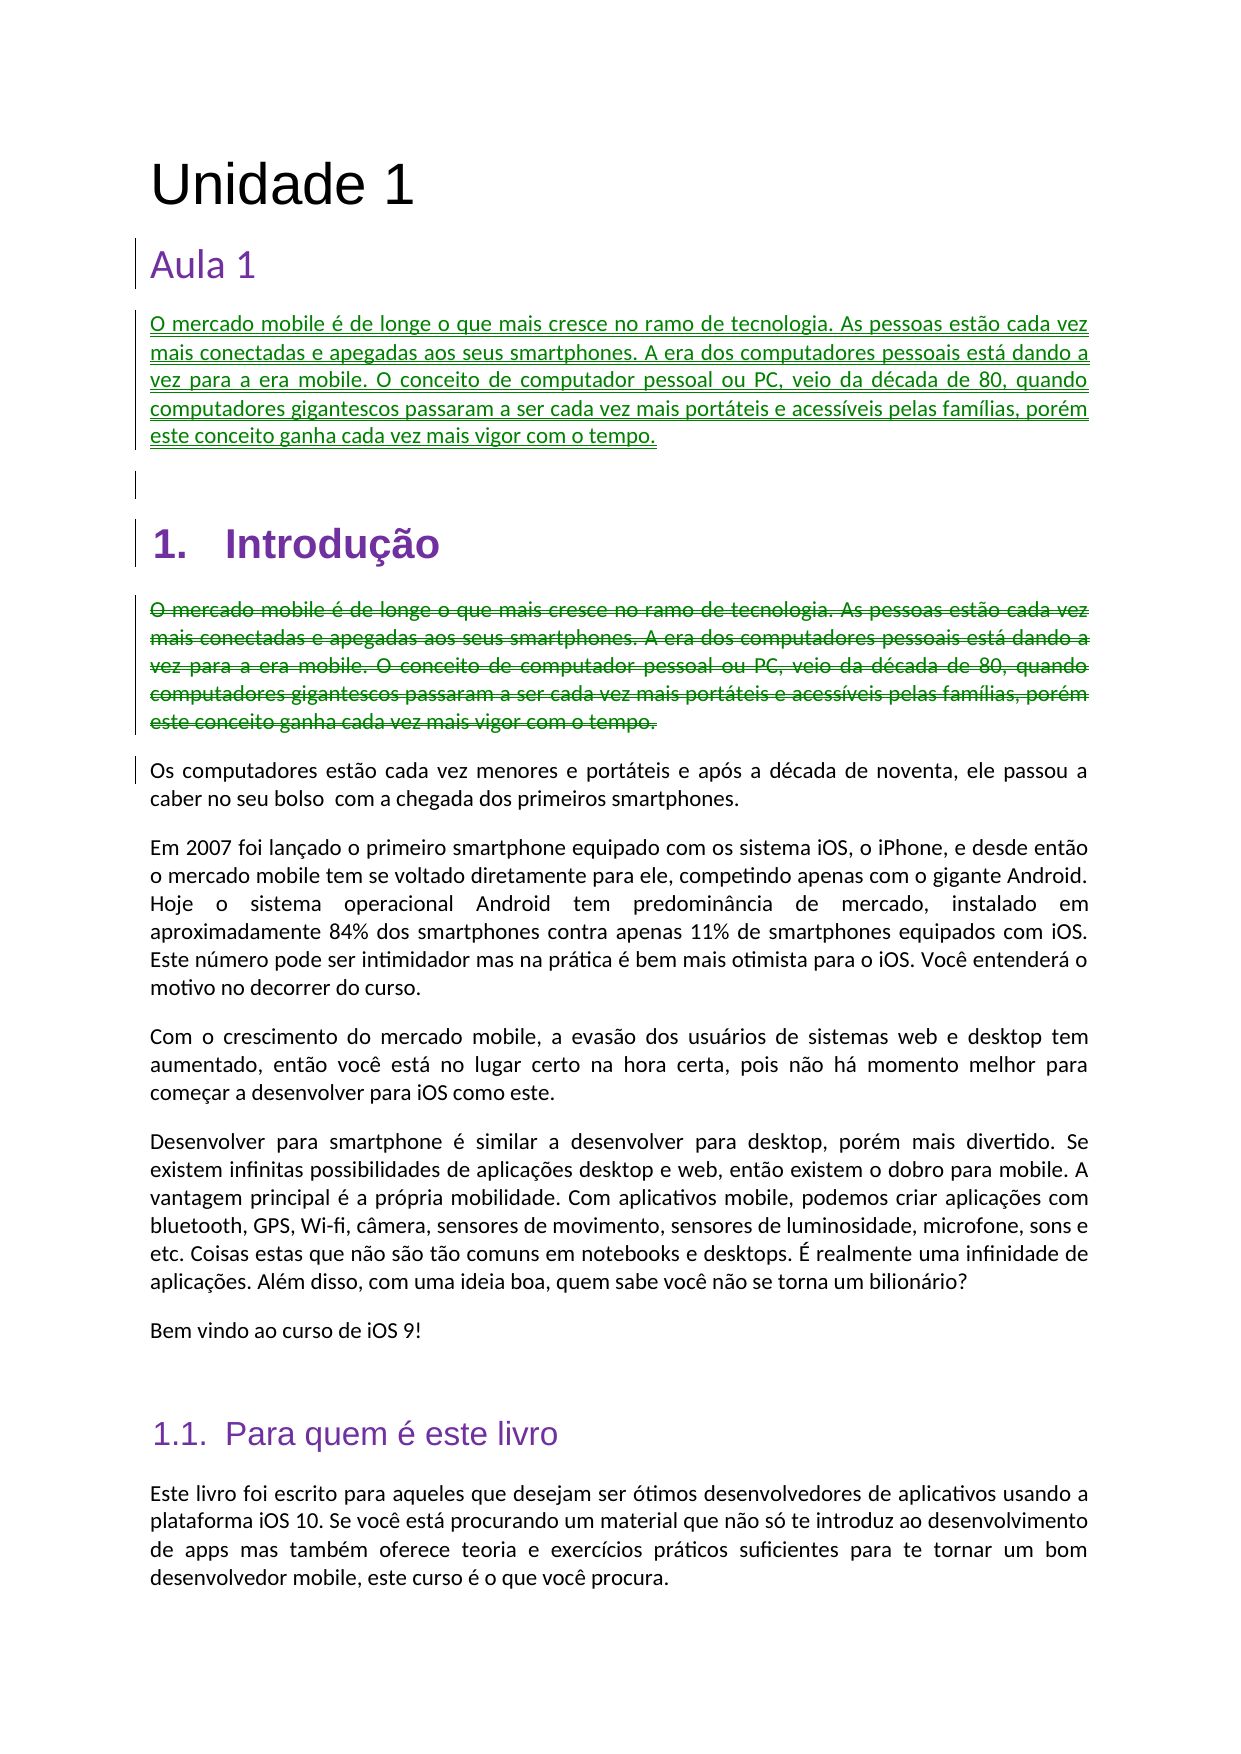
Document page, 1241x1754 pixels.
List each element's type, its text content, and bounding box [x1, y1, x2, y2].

text Em 2007 foi lançado o primeiro smartphone equipado com os sistema iOS, o iPhone, e desde então o mercado mobile tem se voltado diretamente para ele, competindo apenas com o gigante Android. Hoje o sistema operacional Android tem predominância de mercado, instalado em aproximadamente 84% dos smartphones contra apenas 11% de smartphones equipados com iOS. Este número pode ser intimidador mas na prática é bem mais otimista para o iOS. Você entenderá o motivo no decorrer do curso. [150, 833, 1090, 1001]
subtitle Para quem é este livro [192, 1414, 1090, 1452]
title Unidade 1 [150, 150, 1090, 217]
text Este livro foi escrito para aqueles que desejam ser ótimos desenvolvedores de aplicativos usando a plataforma iOS 10. Se você está procurando um material que não só te introduz ao desenvolvimento de apps mas também oferece teoria e exercícios práticos suficientes para te tornar um bom desenvolvedor mobile, este curso é o que você procura. [150, 1479, 1090, 1591]
list Aula 1 [150, 238, 1090, 289]
text Desenvolver para smartphone é similar a desenvolver para desktop, porém mais divertido. Se existem infinitas possibilidades de aplicações desktop e web, então existem o dobro para mobile. A vantagem principal é a própria mobilidade. Com aplicativos mobile, podemos criar aplicações com bluetooth, GPS, Wi-fi, câmera, sensores de movimento, sensores de luminosidade, microfone, sons e etc. Coisas estas que não são tão comuns em notebooks e desktops. É realmente uma infinidade de aplicações. Além disso, com uma ideia boa, quem sabe você não se torna um bilionário? [150, 1127, 1090, 1295]
subtitle Introdução [187, 519, 1090, 567]
text Com o crescimento do mercado mobile, a evasão dos usuários de sistemas web e desktop tem aumentado, então você está no lugar certo na hora certa, pois não há momento melhor para começar a desenvolver para iOS como este. [150, 1022, 1090, 1106]
text Os computadores estão cada vez menores e portáteis e após a década de noventa, ele passou a caber no seu bolso com a chegada dos primeiros smartphones. [150, 756, 1090, 812]
text Bem vindo ao curso de iOS 9! [150, 1316, 1090, 1344]
